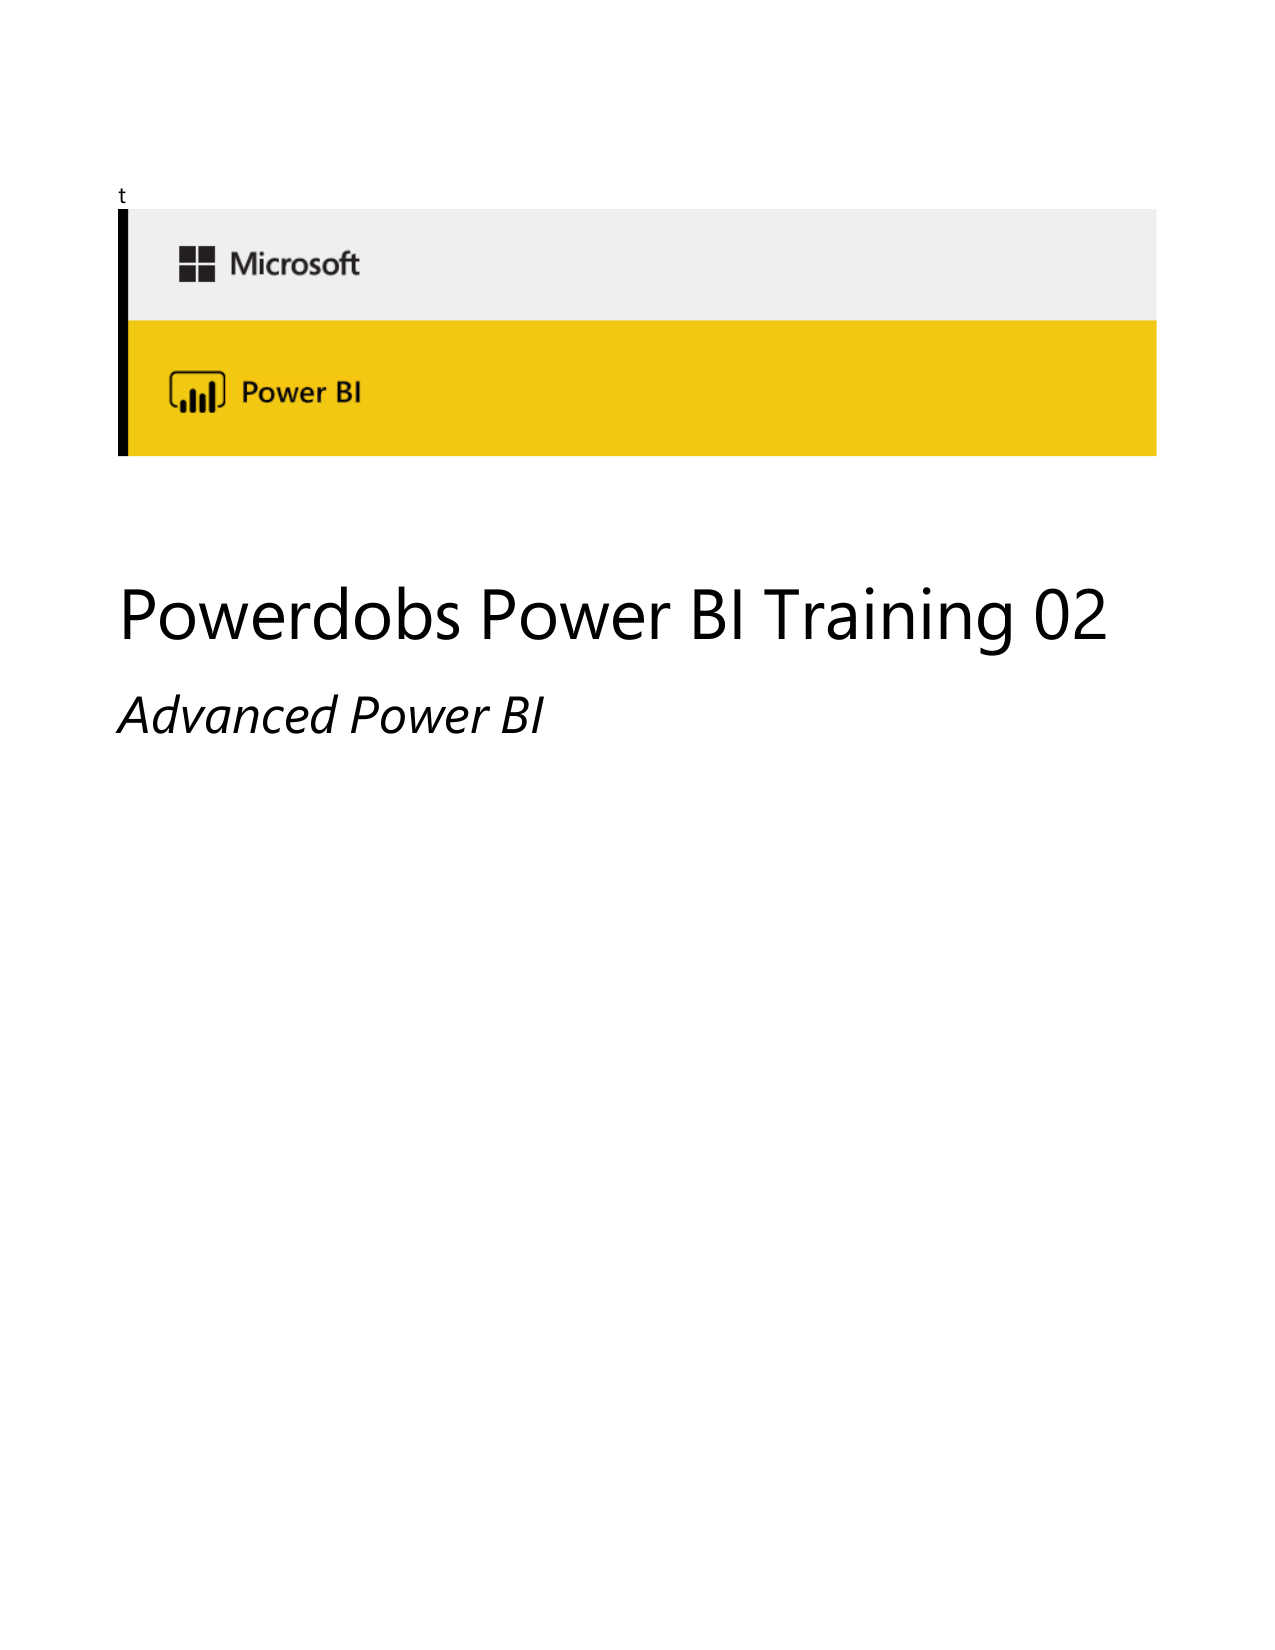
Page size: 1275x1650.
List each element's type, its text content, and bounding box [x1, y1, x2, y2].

text t [118, 179, 1157, 209]
text Powerdobs Power BI Training 02 [118, 564, 1157, 659]
text Advanced Power BI [118, 678, 1157, 748]
picture [118, 209, 1157, 477]
